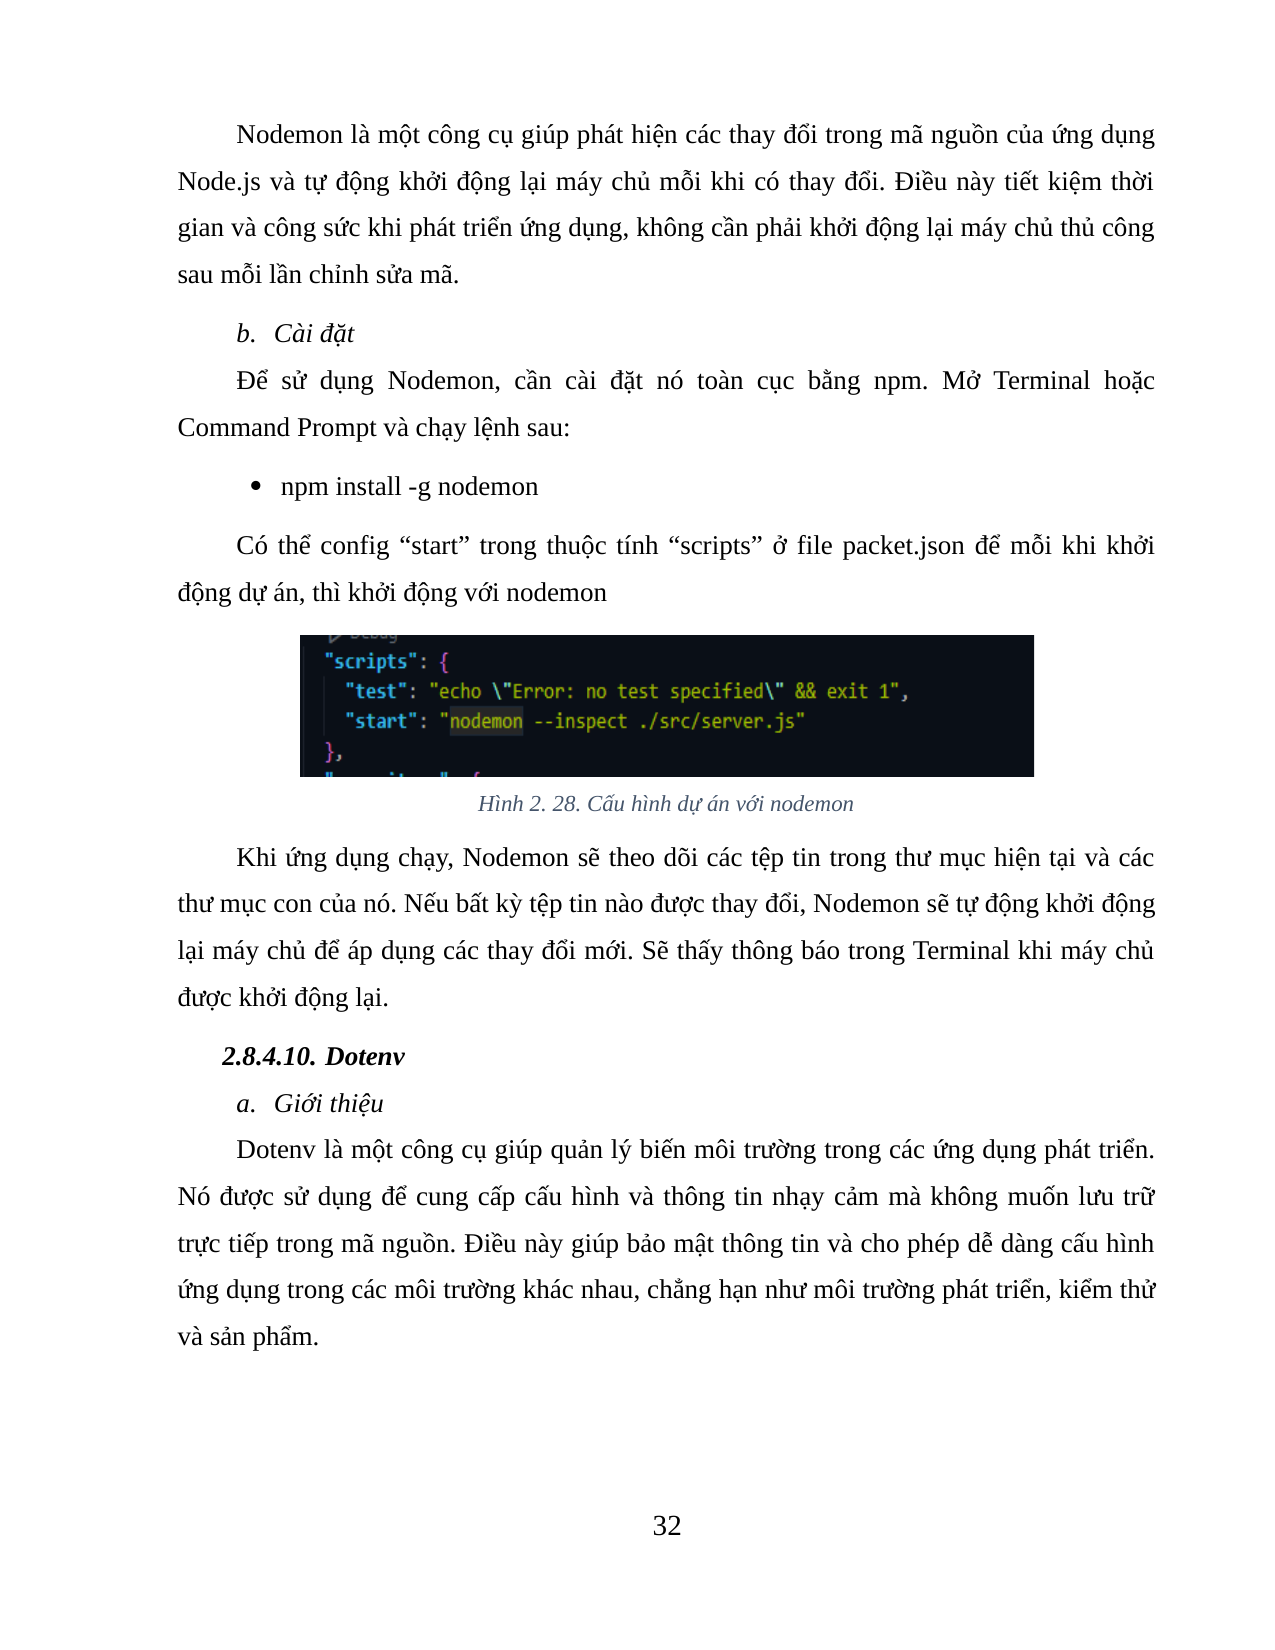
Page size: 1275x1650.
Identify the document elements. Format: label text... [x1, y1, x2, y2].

text Để sử dụng Nodemon, cần cài đặt nó toàn cục bằng npm. Mở Terminal hoặc Command Prompt và chạy lệnh sau: [177, 364, 1157, 442]
text Nodemon là một công cụ giúp phát hiện các thay đổi trong mã nguồn của ứng dụng Node.js và tự động khởi động lại máy chủ mỗi khi có thay đổi. Điều này tiết kiệm thời gian và công sức khi phát triển ứng dụng, không cần phải khởi động lại máy chủ thủ công sau mỗi lần chỉnh sửa mã. [177, 118, 1157, 289]
text Dotenv [222, 1040, 1157, 1071]
text Dotenv là một công cụ giúp quản lý biến môi trường trong các ứng dụng phát triển. Nó được sử dụng để cung cấp cấu hình và thông tin nhạy cảm mà không muốn lưu trữ trực tiếp trong mã nguồn. Điều này giúp bảo mật thông tin và cho phép dễ dàng cấu hình ứng dụng trong các môi trường khác nhau, chẳng hạn như môi trường phát triển, kiểm thử và sản phẩm. [177, 1133, 1157, 1351]
list Giới thiệu [236, 1087, 1157, 1118]
picture [300, 635, 1035, 777]
text Cài đặt [236, 317, 1157, 348]
list npm install -g nodemon [251, 470, 1157, 501]
text Có thể config “start” trong thuộc tính “scripts” ở file packet.json để mỗi khi khởi động dự án, thì khởi động với nodemon [177, 529, 1157, 607]
text Khi ứng dụng chạy, Nodemon sẽ theo dõi các tệp tin trong thư mục hiện tại và các thư mục con của nó. Nếu bất kỳ tệp tin nào được thay đổi, Nodemon sẽ tự động khởi động lại máy chủ để áp dụng các thay đổi mới. Sẽ thấy thông báo trong Terminal khi máy chủ được khởi động lại. [177, 841, 1157, 1012]
